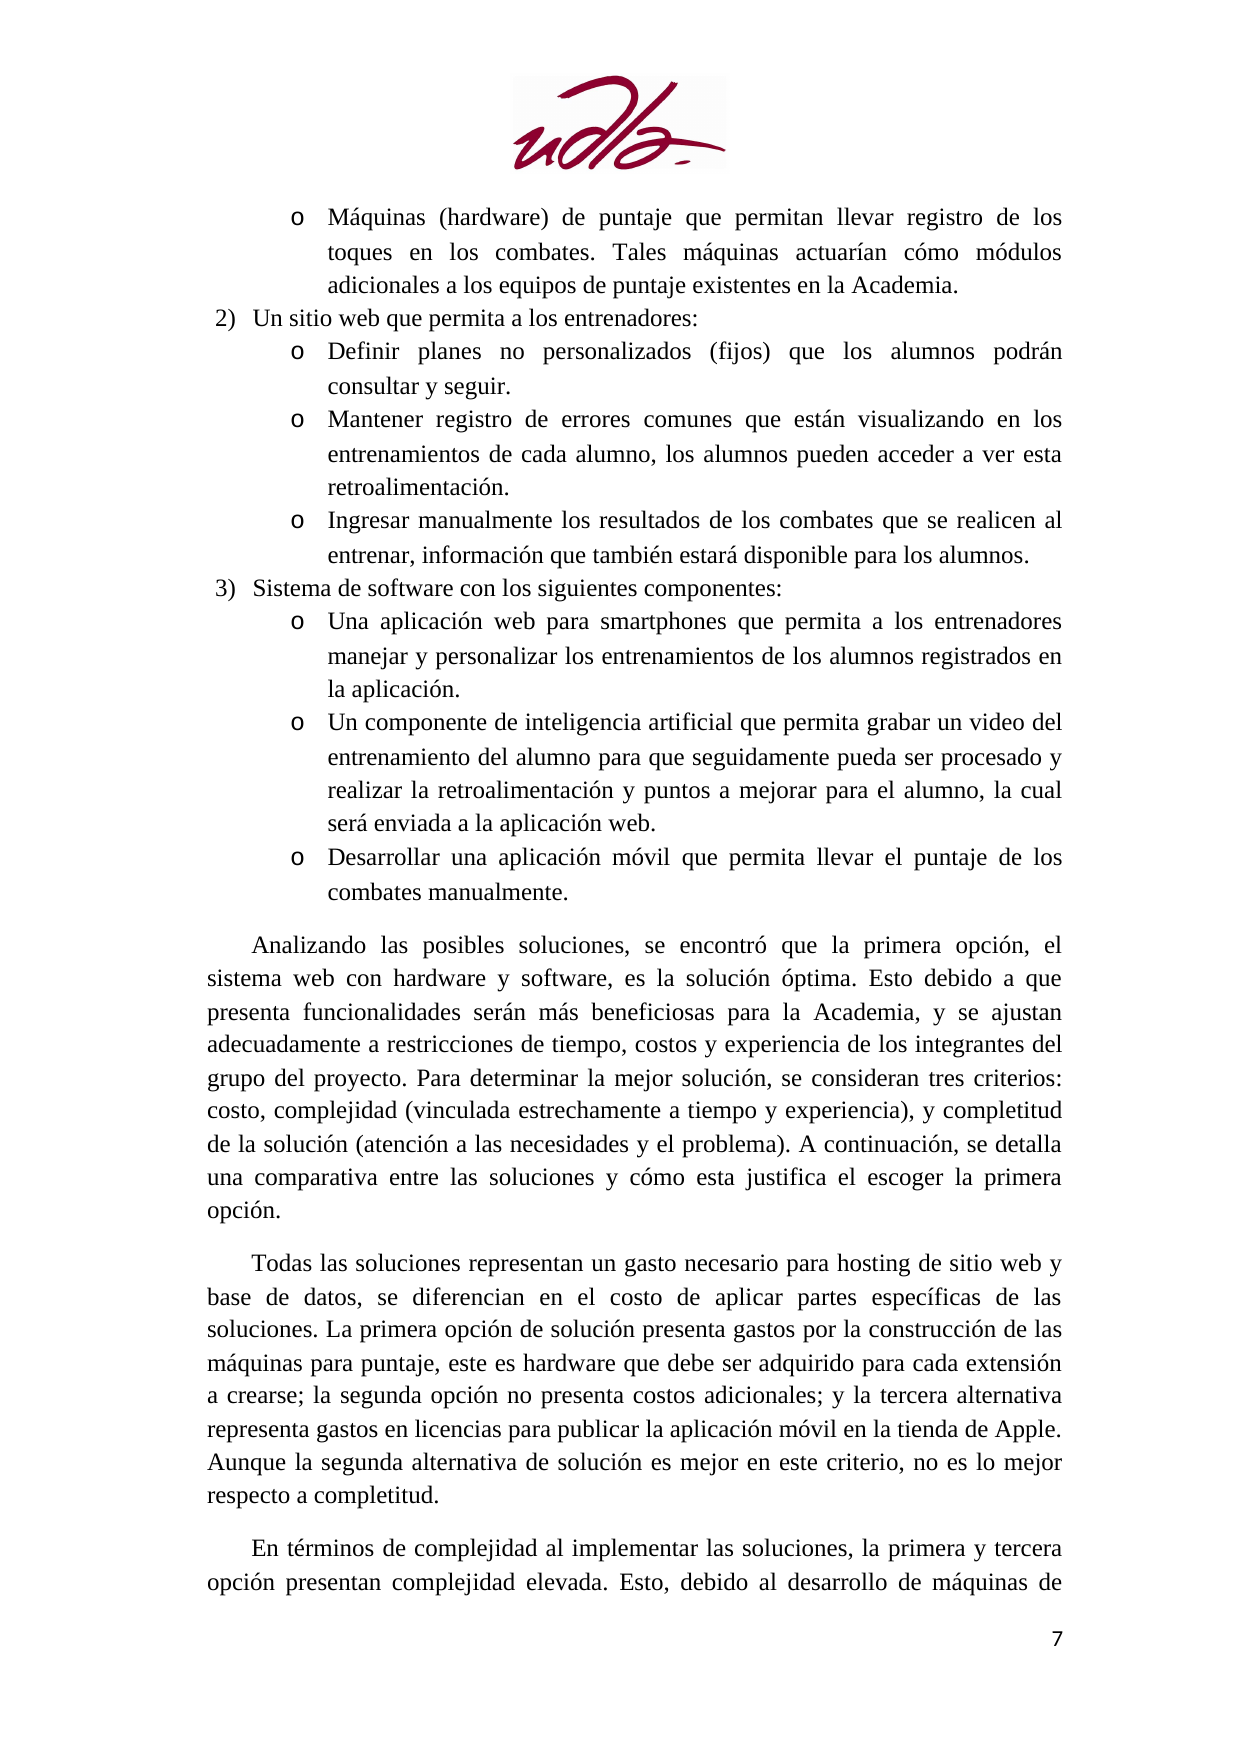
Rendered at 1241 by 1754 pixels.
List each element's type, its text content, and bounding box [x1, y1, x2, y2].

list Máquinas (hardware) de puntaje que permitan llevar registro de los toques en los combates. Tales máquinas actuarían cómo módulos adicionales a los equipos de puntaje existentes en la Academia. [290, 202, 1063, 298]
list Mantener registro de errores comunes que están visualizando en los entrenamientos de cada alumno, los alumnos pueden acceder a ver esta retroalimentación. [290, 404, 1063, 501]
list Definir planes no personalizados (fijos) que los alumnos podrán consultar y seguir. [290, 336, 1063, 400]
list Un componente de inteligencia artificial que permita grabar un video del entrenamiento del alumno para que seguidamente pueda ser procesado y realizar la retroalimentación y puntos a mejorar para el alumno, la cual será enviada a la aplicación web. [290, 707, 1063, 837]
list Ingresar manualmente los resultados de los combates que se realicen al entrenar, información que también estará disponible para los alumnos. [290, 505, 1063, 569]
list Un sitio web que permita a los entrenadores: [215, 303, 1063, 332]
list Una aplicación web para smartphones que permita a los entrenadores manejar y personalizar los entrenamientos de los alumnos registrados en la aplicación. [290, 606, 1063, 703]
list Sistema de software con los siguientes componentes: [215, 573, 1063, 602]
text Analizando las posibles soluciones, se encontró que la primera opción, el sistema web con hardware y software, es la solución óptima. Esto debido a que presenta funcionalidades serán más beneficiosas para la Academia, y se ajustan adecuadamente a restricciones de tiempo, costos y experiencia de los integrantes del grupo del proyecto. Para determinar la mejor solución, se consideran tres criterios: costo, complejidad (vinculada estrechamente a tiempo y experiencia), y completitud de la solución (atención a las necesidades y el problema). A continuación, se detalla una comparativa entre las soluciones y cómo esta justifica el escoger la primera opción. [207, 931, 1063, 1223]
picture [509, 73, 731, 174]
list Desarrollar una aplicación móvil que permita llevar el puntaje de los combates manualmente. [290, 842, 1063, 905]
text Todas las soluciones representan un gasto necesario para hosting de sitio web y base de datos, se diferencian en el costo de aplicar partes específicas de las soluciones. La primera opción de solución presenta gastos por la construcción de las máquinas para puntaje, este es hardware que debe ser adquirido para cada extensión a crearse; la segunda opción no presenta costos adicionales; y la tercera alternativa representa gastos en licencias para publicar la aplicación móvil en la tienda de Apple. Aunque la segunda alternativa de solución es mejor en este criterio, no es lo mejor respecto a completitud. [207, 1248, 1063, 1508]
